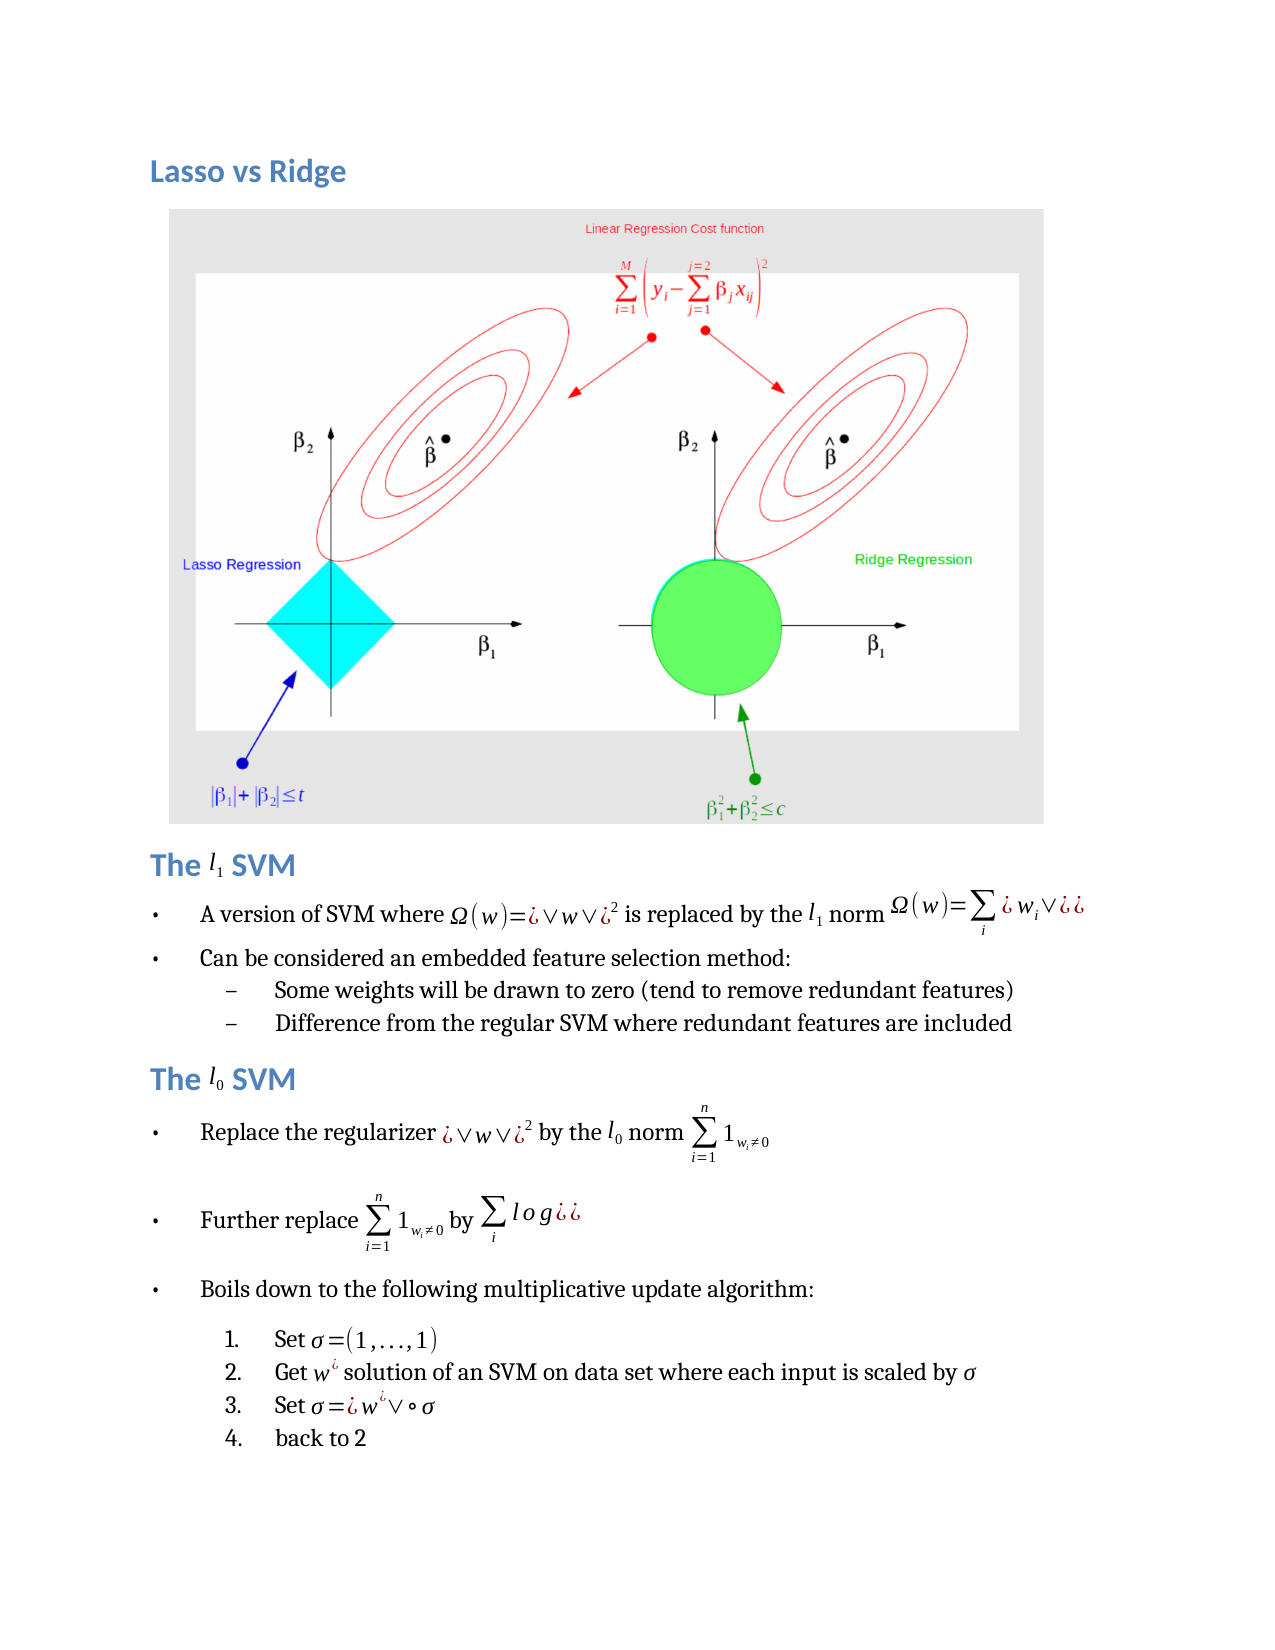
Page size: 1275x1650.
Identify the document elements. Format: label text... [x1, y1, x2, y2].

list Boils down to the following multiplicative update algorithm: [150, 1275, 1125, 1304]
list Get solution of an SVM on data set where each input is scaled by [225, 1358, 1125, 1387]
list Some weights will be drawn to zero (tend to remove redundant features) [225, 976, 1125, 1005]
subtitle Lasso vs Ridge [150, 150, 1125, 191]
list Set [225, 1391, 1125, 1420]
picture [168, 209, 1044, 824]
list Difference from the regular SVM where redundant features are included [225, 1008, 1125, 1037]
list back to 2 [225, 1423, 1125, 1452]
list A version of SVM where is replaced by the norm [150, 889, 1125, 940]
list Further replace by [150, 1187, 1125, 1254]
list Replace the regularizer by the norm [150, 1099, 1125, 1166]
subtitle The SVM [150, 1058, 1125, 1099]
list Can be considered an embedded feature selection method: [150, 943, 1125, 972]
list Set [225, 1324, 1125, 1354]
subtitle The SVM [150, 844, 1125, 885]
